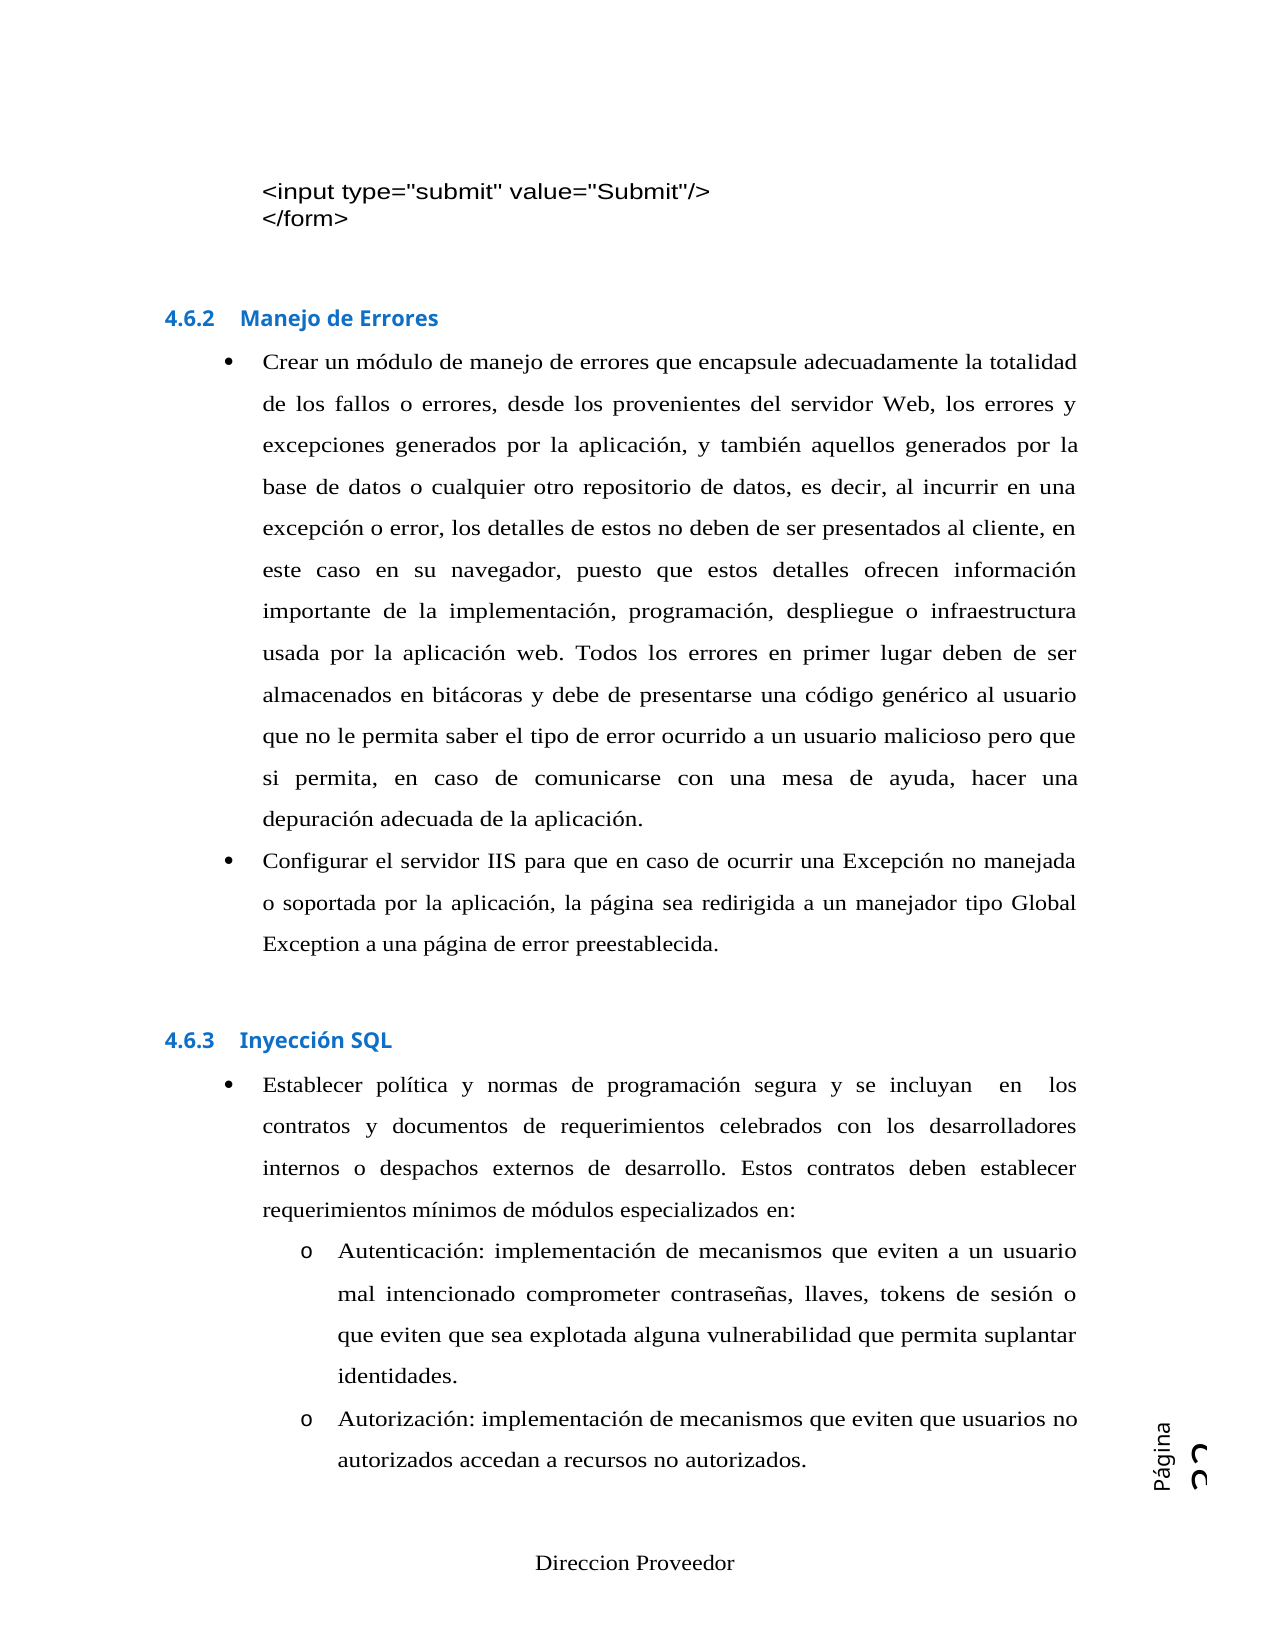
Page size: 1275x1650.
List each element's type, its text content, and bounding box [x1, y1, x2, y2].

list Establecer política y normas de programación segura y se incluyan en los contratos y documentos de requerimientos celebrados con los desarrolladores internos o despachos externos de desarrollo. Estos contratos deben establecer requerimientos mínimos de módulos especializados en: [225, 1072, 1078, 1222]
list Autorización: implementación de mecanismos que eviten que usuarios no autorizados accedan a recursos no autorizados. [300, 1406, 1078, 1472]
list Crear un módulo de manejo de errores que encapsule adecuadamente la totalidad de los fallos o errores, desde los provenientes del servidor Web, los errores y excepciones generados por la aplicación, y también aquellos generados por la base de datos o cualquier otro repositorio de datos, es decir, al incurrir en una excepción o error, los detalles de estos no deben de ser presentados al cliente, en este caso en su navegador, puesto que estos detalles ofrecen información importante de la implementación, programación, despliegue o infraestructura usada por la aplicación web. Todos los errores en primer lugar deben de ser almacenados en bitácoras y debe de presentarse una código genérico al usuario que no le permita saber el tipo de error ocurrido a un usuario malicioso pero que si permita, en caso de comunicarse con una mesa de ayuda, hacer una depuración adecuada de la aplicación. [225, 349, 1078, 832]
list Configurar el servidor IIS para que en caso de ocurrir una Excepción no manejada o soportada por la aplicación, la página sea redirigida a un manejador tipo Global Exception a una página de error preestablecida. [225, 848, 1078, 956]
text </form> [262, 206, 1231, 231]
list Inyección SQL [164, 1026, 1231, 1055]
list Autenticación: implementación de mecanismos que eviten a un usuario mal intencionado comprometer contraseñas, llaves, tokens de sesión o que eviten que sea explotada alguna vulnerabilidad que permita suplantar identidades. [300, 1238, 1078, 1389]
picture [1133, 1152, 1220, 1495]
list Manejo de Errores [164, 303, 1231, 332]
text <input type="submit" value="Submit"/> [262, 179, 1231, 204]
